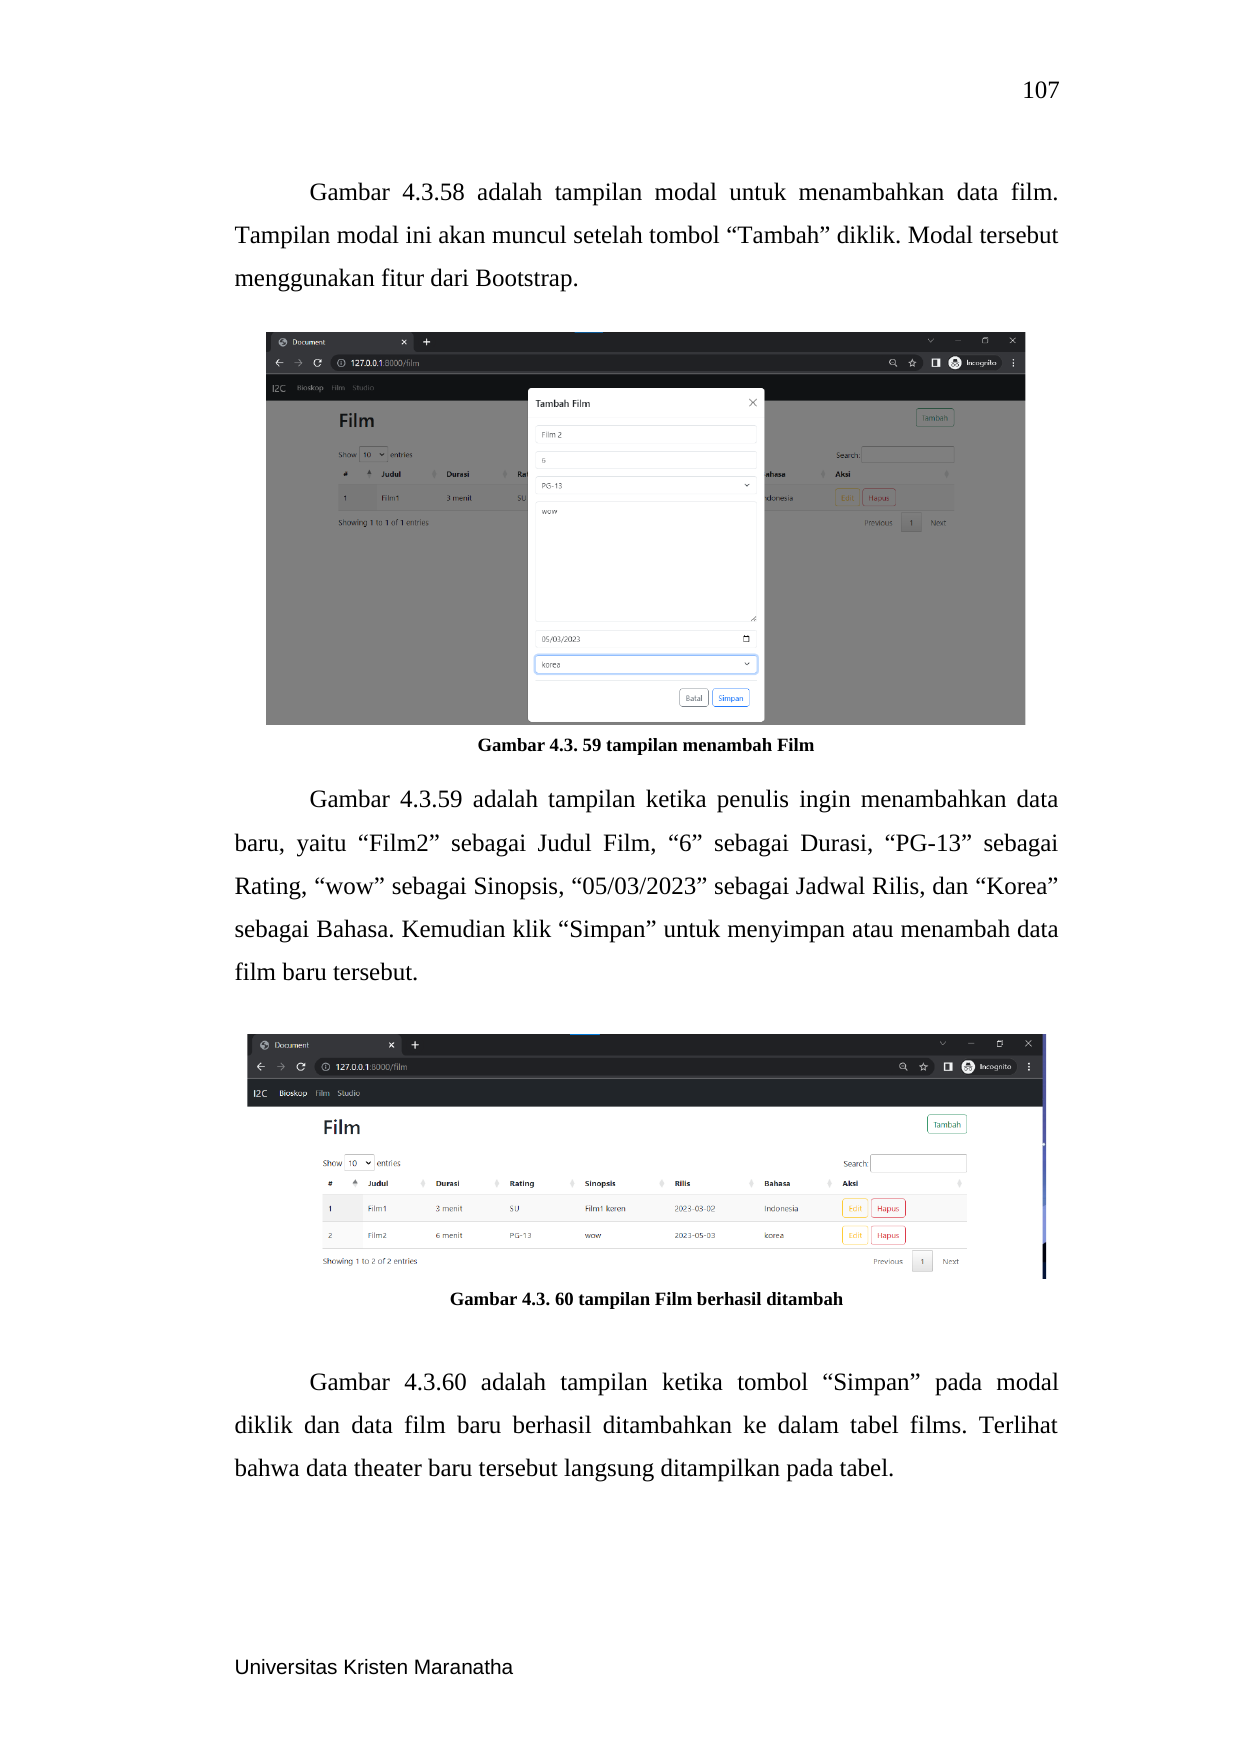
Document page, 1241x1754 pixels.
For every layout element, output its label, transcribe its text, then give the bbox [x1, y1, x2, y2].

text Gambar 4.3.58 adalah tampilan modal untuk menambahkan data film. Tampilan modal ini akan muncul setelah tombol “Tambah” diklik. Modal tersebut menggunakan fitur dari Bootstrap. [234, 177, 1059, 292]
picture [266, 332, 1026, 725]
picture [247, 1034, 1047, 1279]
text Gambar 4.3.60 adalah tampilan ketika tombol “Simpan” pada modal diklik dan data film baru berhasil ditambahkan ke dalam tabel films. Terlihat bahwa data theater baru tersebut langsung ditampilkan pada tabel. [234, 1367, 1059, 1482]
